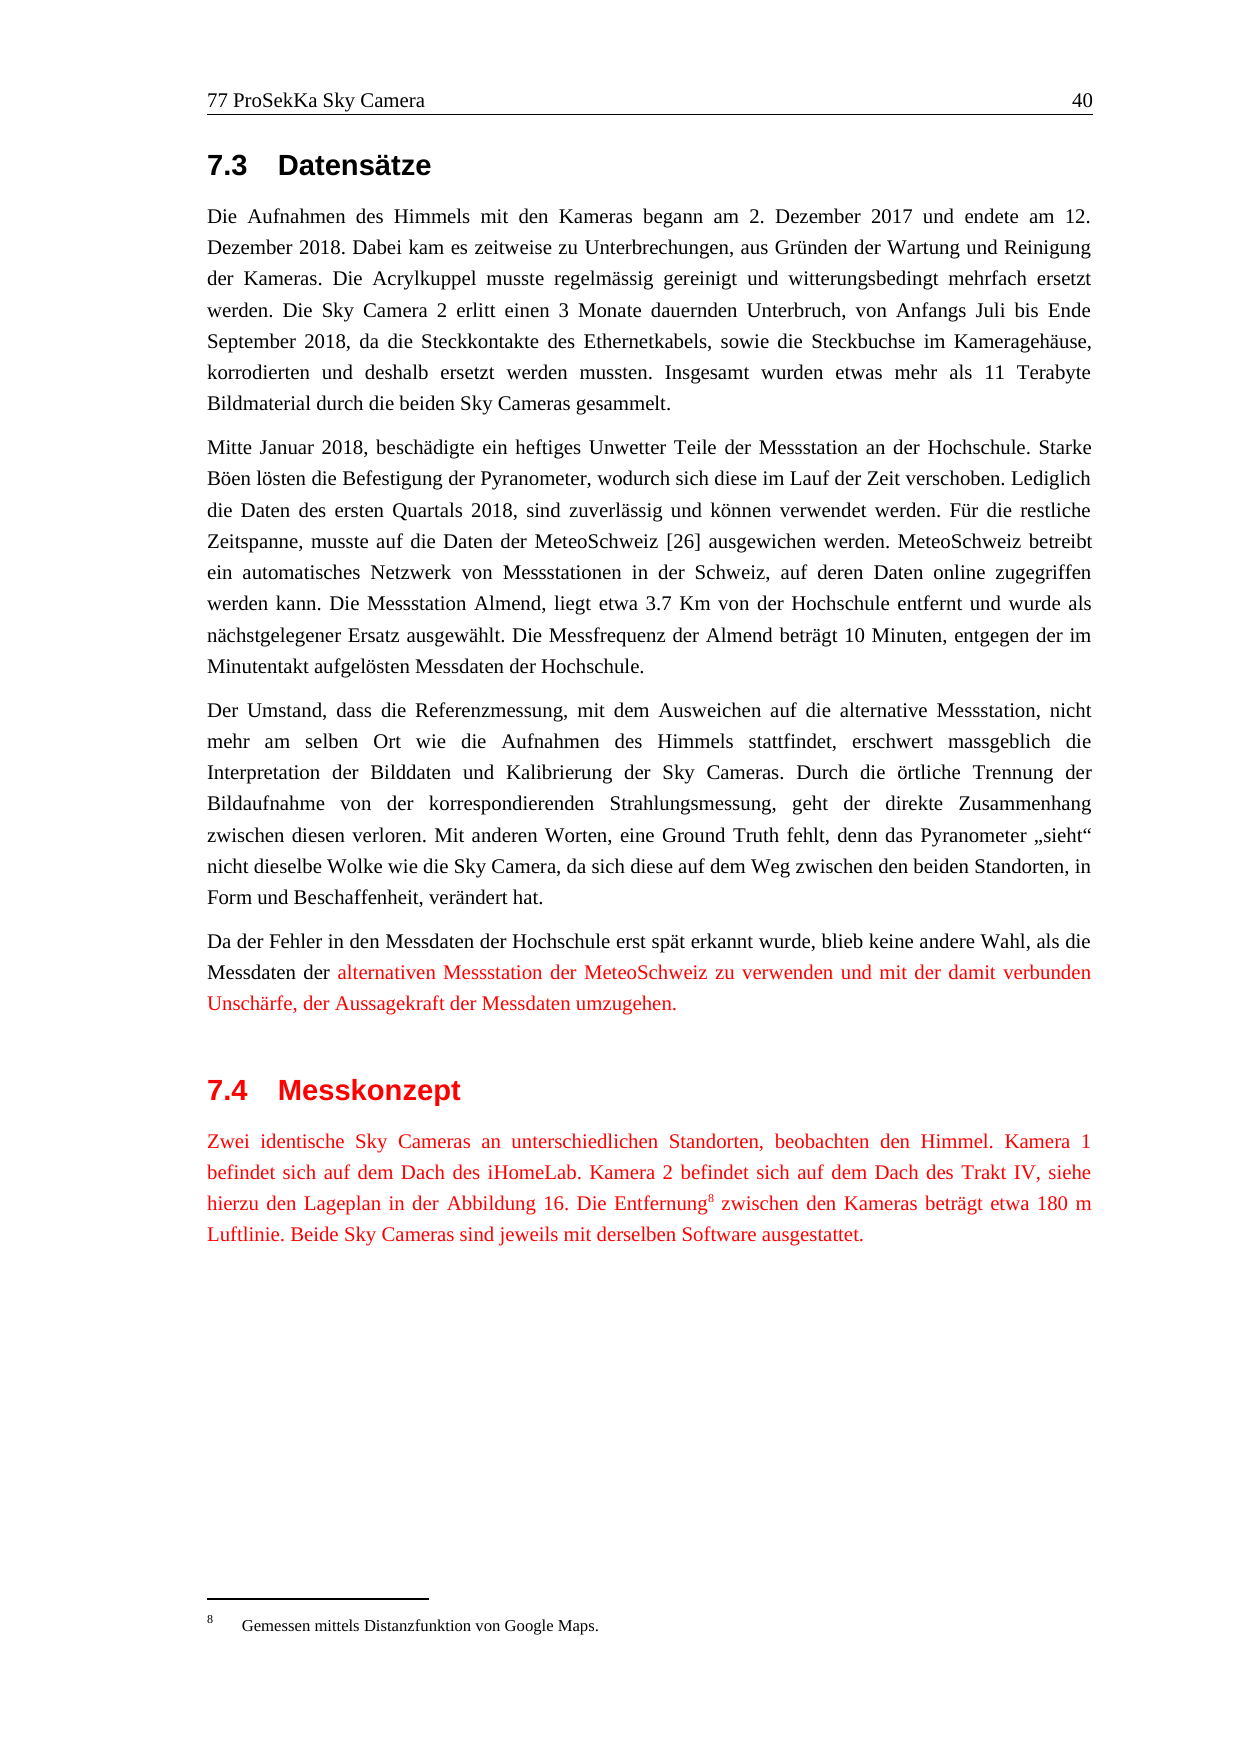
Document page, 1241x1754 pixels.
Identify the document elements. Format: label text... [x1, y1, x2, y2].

text Die Aufnahmen des Himmels mit den Kameras begann am 2. Dezember 2017 und endete am 12. Dezember 2018. Dabei kam es zeitweise zu Unterbrechungen, aus Gründen der Wartung und Reinigung der Kameras. Die Acrylkuppel musste regelmässig gereinigt und witterungsbedingt mehrfach ersetzt werden. Die Sky Camera 2 erlitt einen 3 Monate dauernden Unterbruch, von Anfangs Juli bis Ende September 2018, da die Steckkontakte des Ethernetkabels, sowie die Steckbuchse im Kameragehäuse, korrodierten und deshalb ersetzt werden mussten. Insgesamt wurden etwas mehr als 11 Terabyte Bildmaterial durch die beiden Sky Cameras gesammelt. [207, 204, 1093, 415]
text Da der Fehler in den Messdaten der Hochschule erst spät erkannt wurde, blieb keine andere Wahl, als die Messdaten der alternativen Messstation der MeteoSchweiz zu verwenden und mit der damit verbunden Unschärfe, der Aussagekraft der Messdaten umzugehen. [207, 929, 1093, 1015]
text Mitte Januar 2018, beschädigte ein heftiges Unwetter Teile der Messstation an der Hochschule. Starke Böen lösten die Befestigung der Pyranometer, wodurch sich diese im Lauf der Zeit verschoben. Lediglich die Daten des ersten Quartals 2018, sind zuverlässig und können verwendet werden. Für die restliche Zeitspanne, musste auf die Daten der MeteoSchweiz [26] ausgewichen werden. MeteoSchweiz betreibt ein automatisches Netzwerk von Messstationen in der Schweiz, auf deren Daten online zugegriffen werden kann. Die Messstation Almend, liegt etwa 3.7 Km von der Hochschule entfernt und wurde als nächstgelegener Ersatz ausgewählt. Die Messfrequenz der Almend beträgt 10 Minuten, entgegen der im Minutentakt aufgelösten Messdaten der Hochschule. [207, 435, 1093, 678]
subtitle Messkonzept [207, 1072, 1093, 1106]
subtitle Datensätze [207, 148, 1093, 181]
text Zwei identische Sky Cameras an unterschiedlichen Standorten, beobachten den Himmel. Kamera 1 befindet sich auf dem Dach des iHomeLab. Kamera 2 befindet sich auf dem Dach des Trakt IV, siehe hierzu den Lageplan in der Abbildung 16. Die Entfernung zwischen den Kameras beträgt etwa 180 m Luftlinie. Beide Sky Cameras sind jeweils mit derselben Software ausgestattet. [207, 1128, 1093, 1246]
text Der Umstand, dass die Referenzmessung, mit dem Ausweichen auf die alternative Messstation, nicht mehr am selben Ort wie die Aufnahmen des Himmels stattfindet, erschwert massgeblich die Interpretation der Bilddaten und Kalibrierung der Sky Cameras. Durch die örtliche Trennung der Bildaufnahme von der korrespondierenden Strahlungsmessung, geht der direkte Zusammenhang zwischen diesen verloren. Mit anderen Worten, eine Ground Truth fehlt, denn das Pyranometer „sieht“ nicht dieselbe Wolke wie die Sky Camera, da sich diese auf dem Weg zwischen den beiden Standorten, in Form und Beschaffenheit, verändert hat. [207, 697, 1093, 909]
